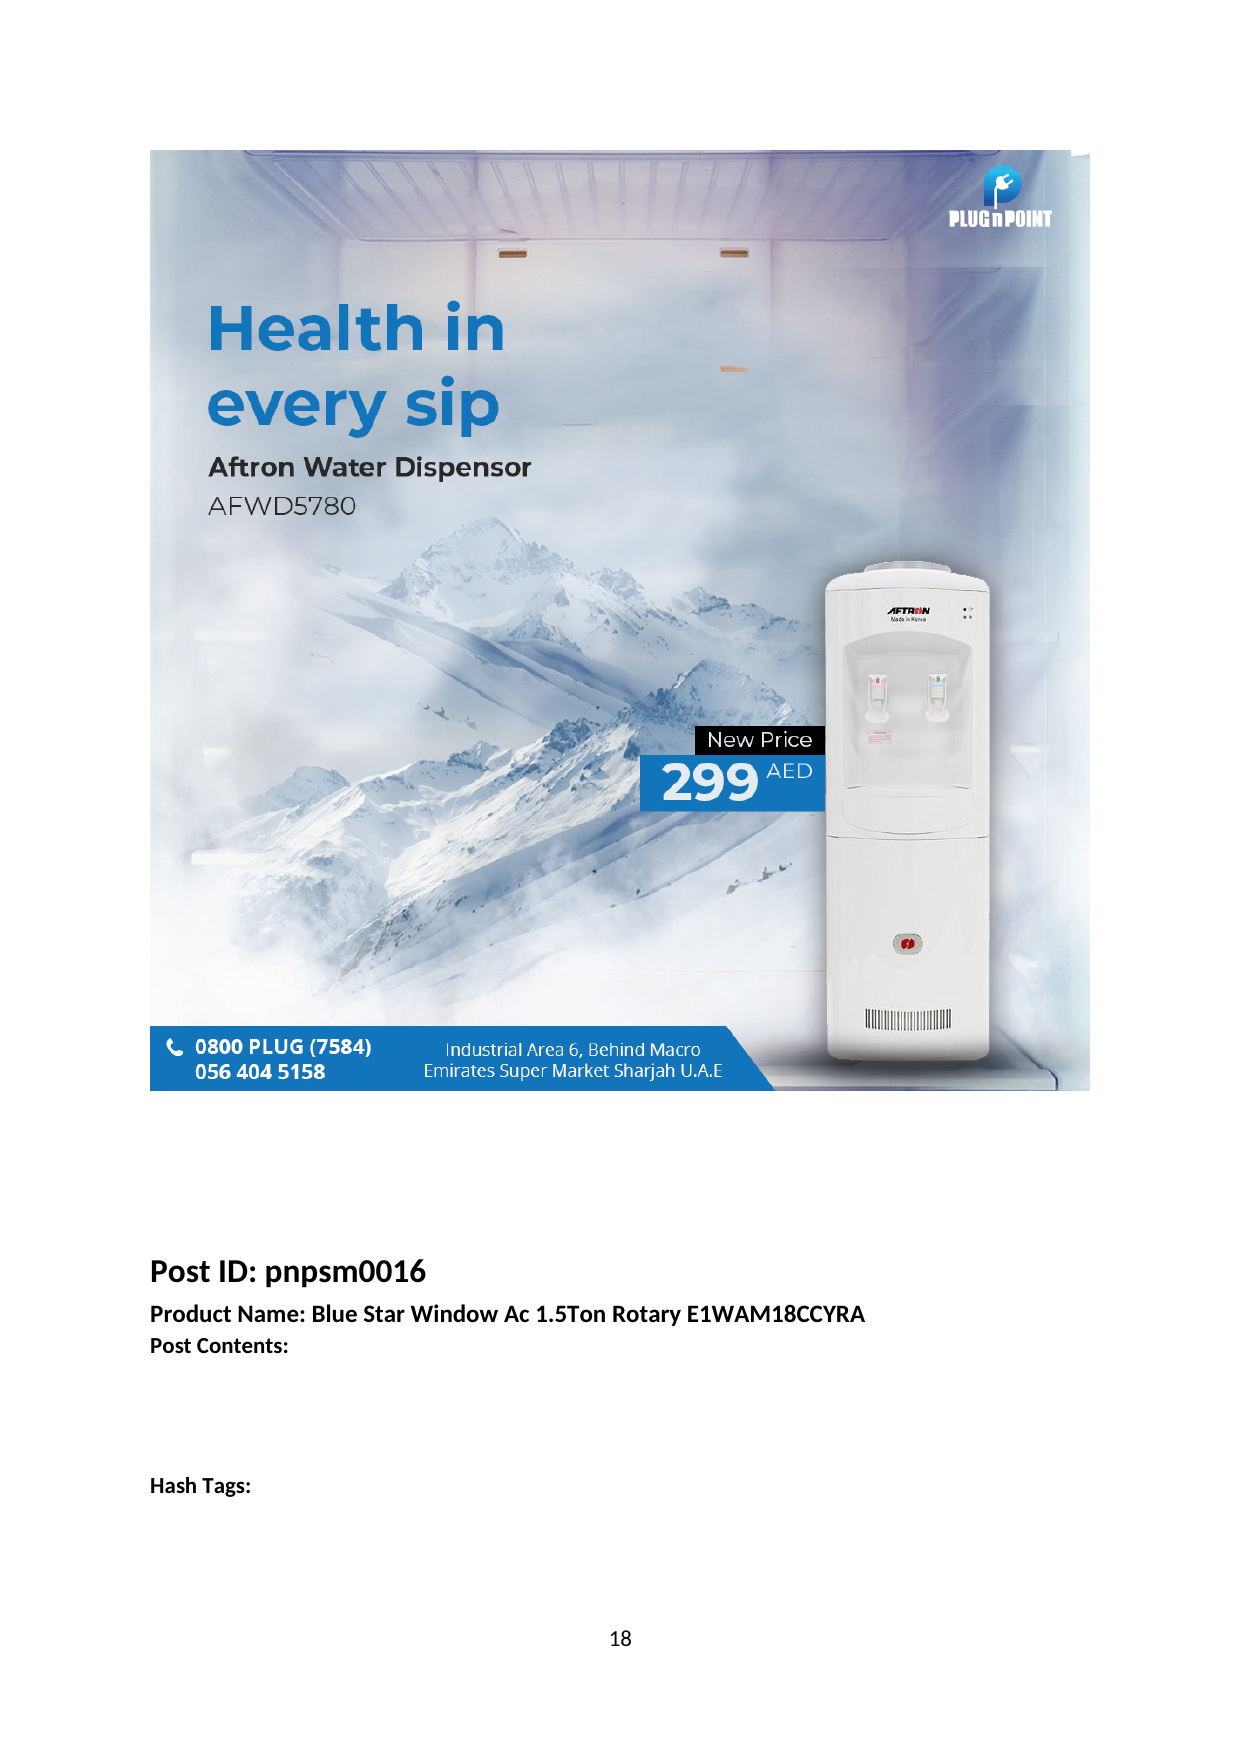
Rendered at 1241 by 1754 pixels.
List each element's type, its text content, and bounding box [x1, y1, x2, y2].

subtitle Product Name: Blue Star Window Ac 1.5Ton Rotary E1WAM18CCYRA [150, 1298, 1090, 1328]
text Post Contents: [150, 1331, 1090, 1359]
subtitle Post ID: pnpsm0016 [150, 1250, 1090, 1290]
text Hash Tags: [150, 1471, 1090, 1499]
picture [150, 150, 1091, 1091]
